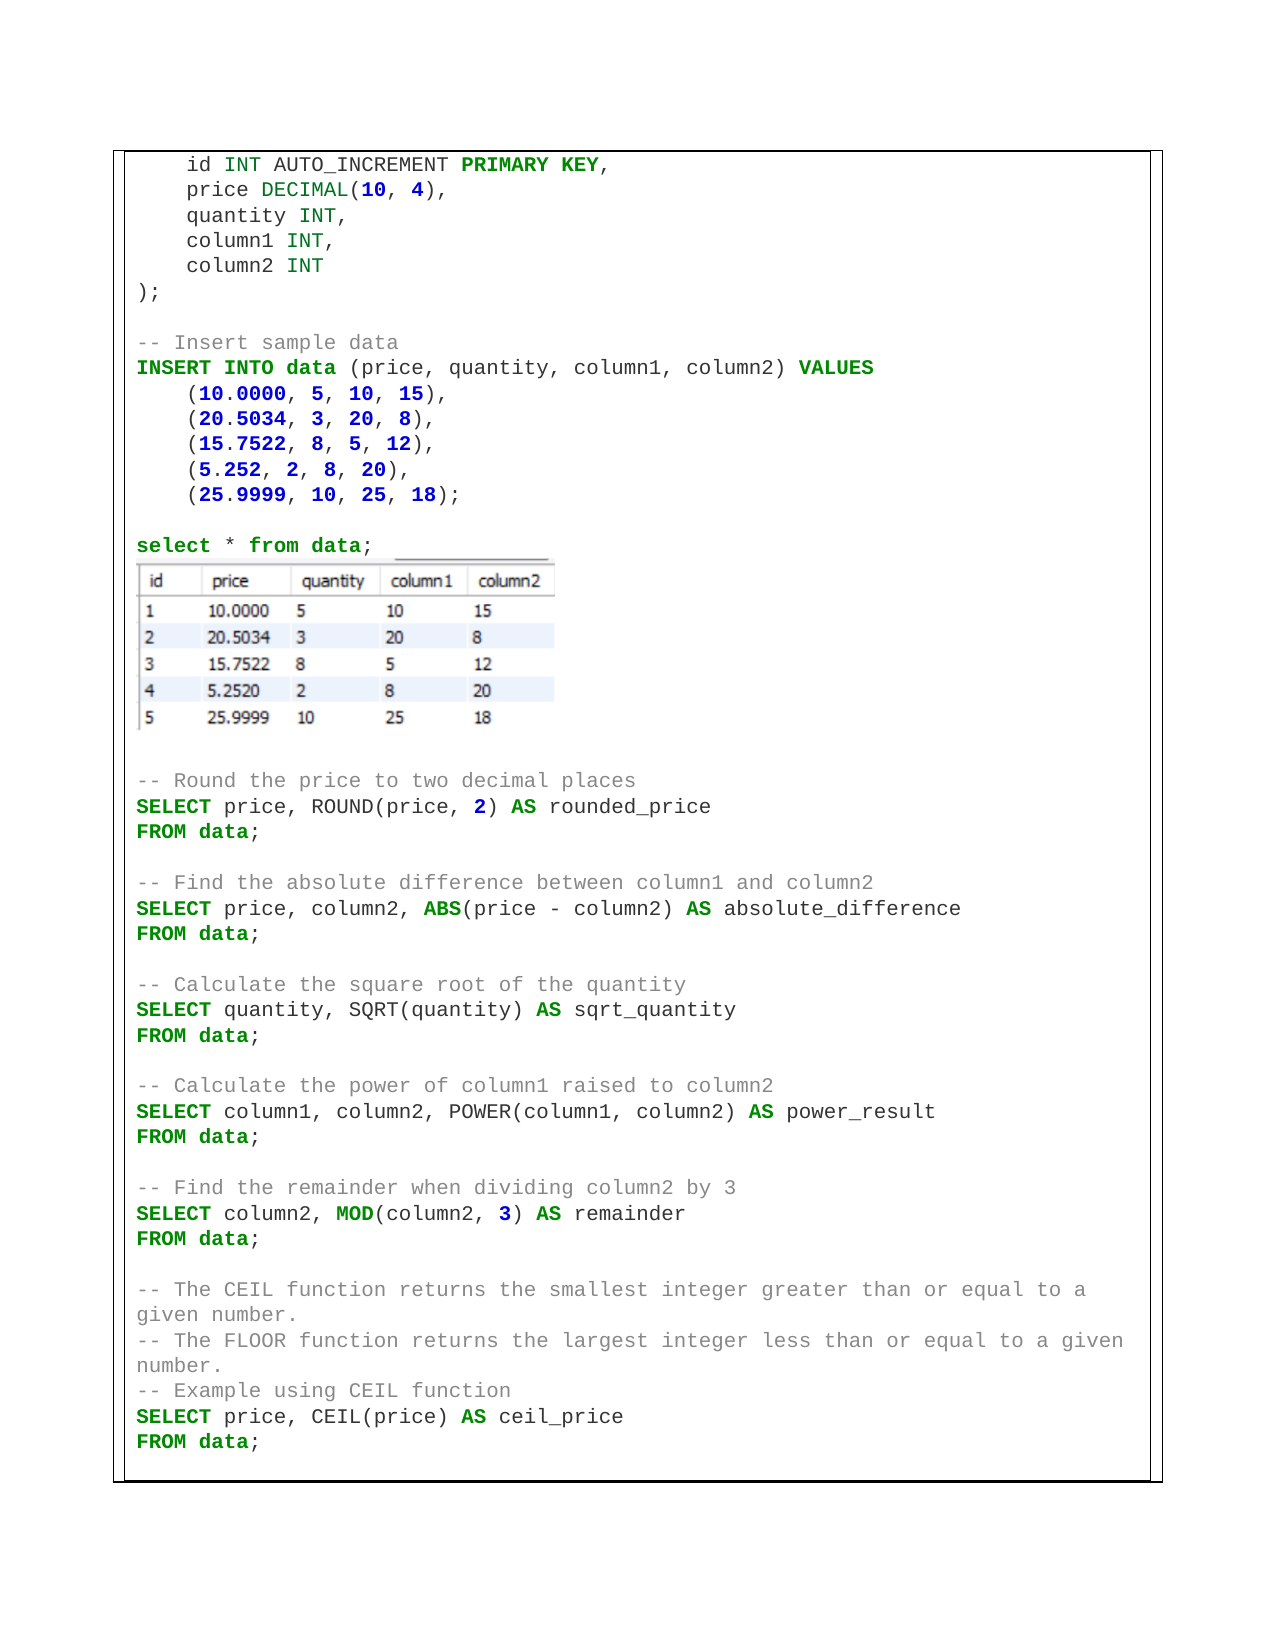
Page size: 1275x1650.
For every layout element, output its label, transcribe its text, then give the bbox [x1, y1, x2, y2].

table_header Aggregate Functions: Mathematical Functions: Date and time functions: Other functions: [125, 152, 1150, 1480]
picture [136, 558, 555, 740]
